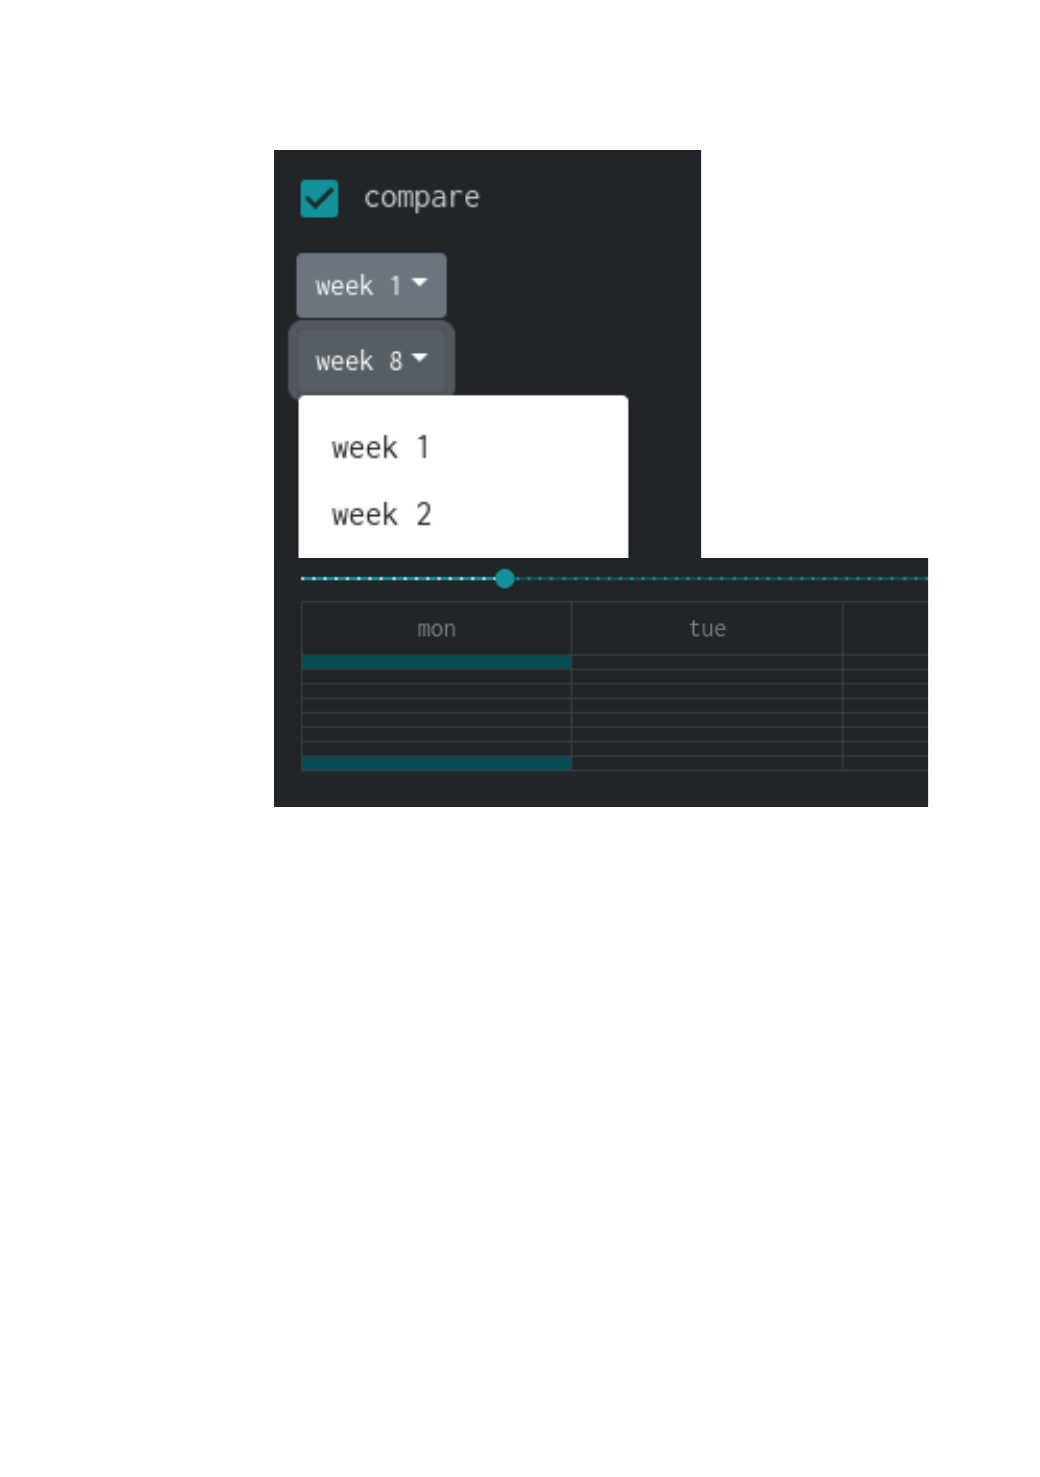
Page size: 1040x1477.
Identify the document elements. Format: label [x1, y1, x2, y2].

picture [274, 150, 929, 807]
